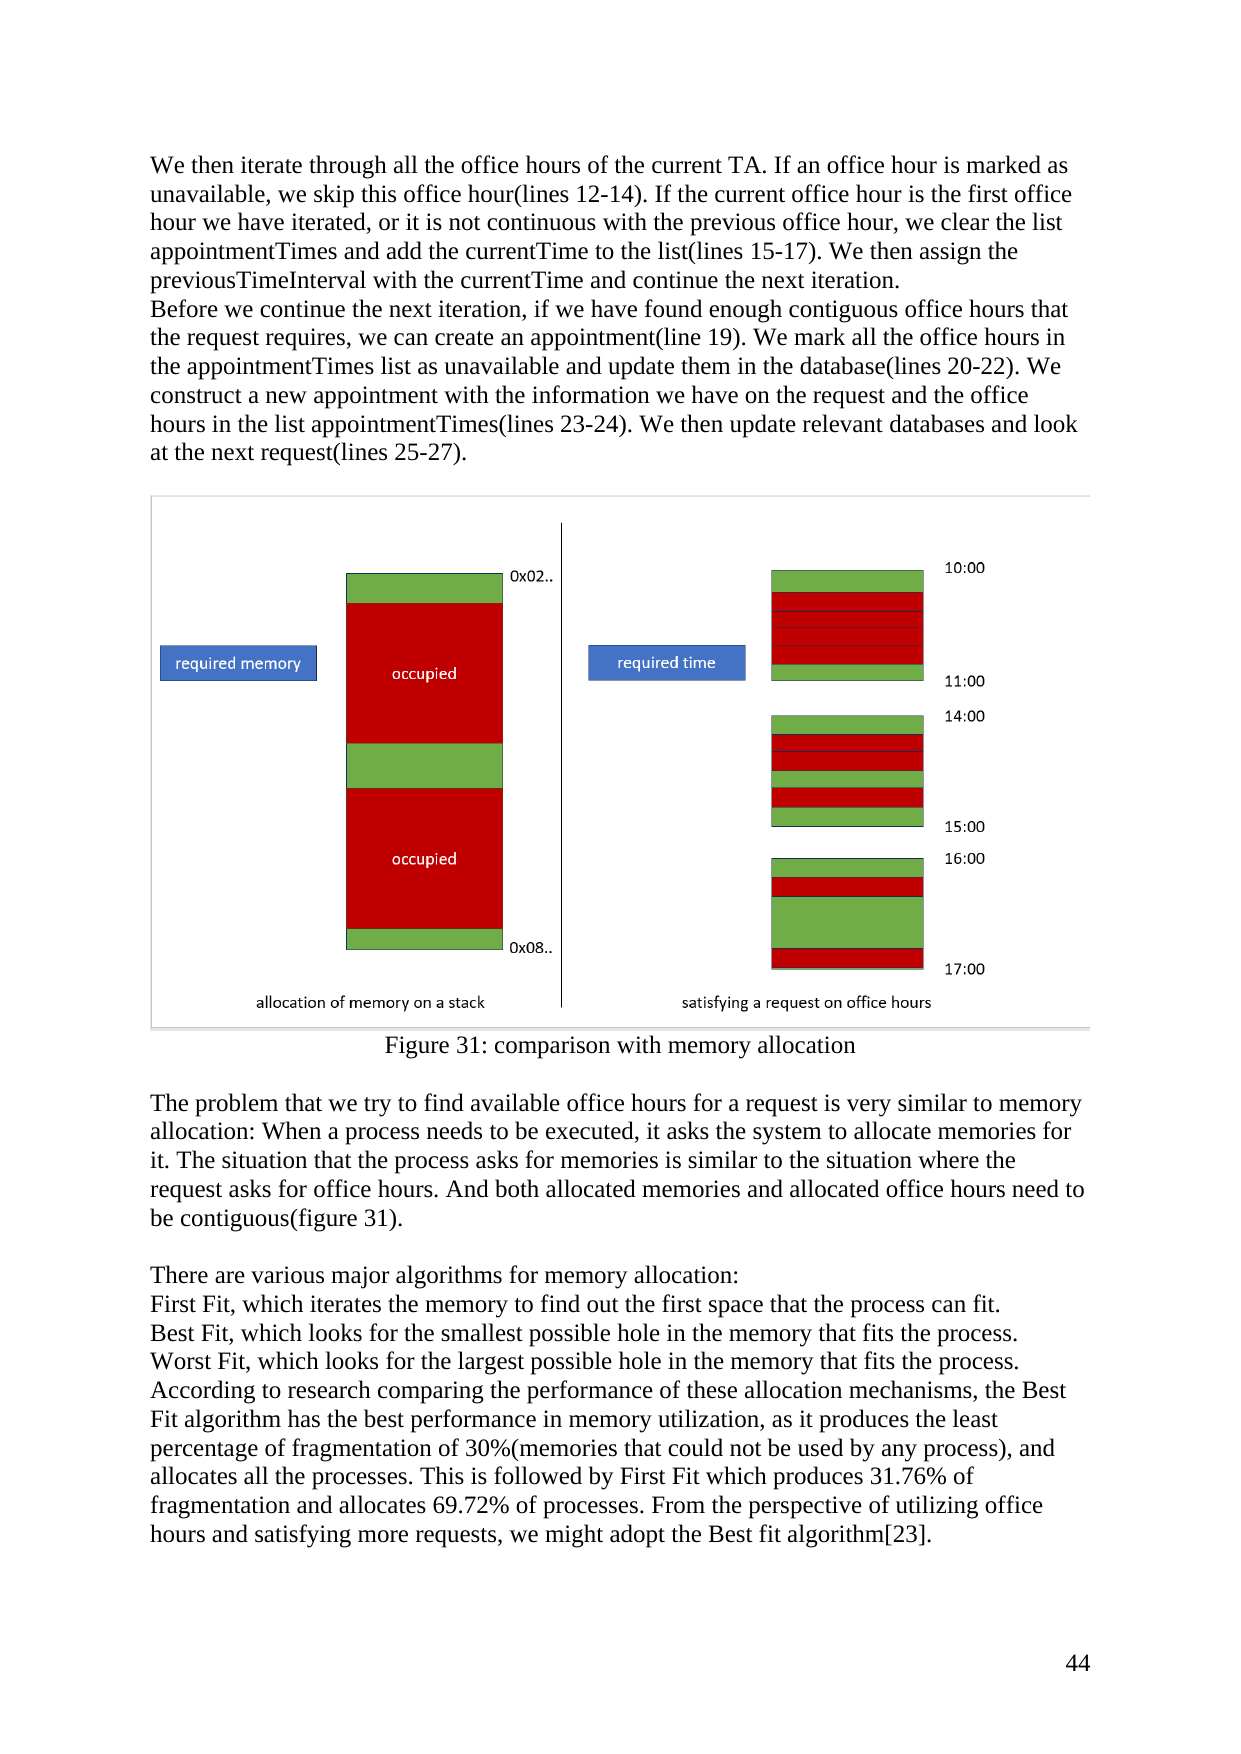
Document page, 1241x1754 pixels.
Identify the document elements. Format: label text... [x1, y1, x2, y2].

text Best Fit, which looks for the smallest possible hole in the memory that fits the process. [150, 1318, 1090, 1346]
text There are various major algorithms for memory allocation: [150, 1260, 1090, 1289]
text The problem that we try to find available office hours for a request is very similar to memory allocation: When a process needs to be executed, it asks the system to allocate memories for it. The situation that the process asks for memories is similar to the situation where the request asks for office hours. And both allocated memories and allocated office hours need to be contiguous(figure 31). [150, 1088, 1090, 1231]
text First Fit, which iterates the memory to find out the first space that the process can fit. [150, 1289, 1090, 1318]
text Figure 31: comparison with memory allocation [150, 1031, 1090, 1059]
text According to research comparing the performance of these allocation mechanisms, the Best Fit algorithm has the best performance in memory utilization, as it produces the least percentage of fragmentation of 30%(memories that could not be used by any process), and allocates all the processes. This is followed by First Fit which produces 31.76% of fragmentation and allocates 69.72% of processes. From the perspective of utilizing office hours and satisfying more requests, we might adopt the Best fit algorithm[23]. [150, 1375, 1090, 1548]
text Before we continue the next iteration, if we have found enough contiguous office hours that the request requires, we can create an appointment(line 19). We mark all the office hours in the appointmentTimes list as unavailable and update them in the database(lines 20-22). We construct a new appointment with the information we have on the request and the office hours in the list appointmentTimes(lines 23-24). We then update relevant databases and look at the next request(lines 25-27). [150, 294, 1090, 466]
text Worst Fit, which looks for the largest possible hole in the memory that fits the process. [150, 1346, 1090, 1375]
picture [150, 495, 1091, 1031]
text We then iterate through all the office hours of the current TA. If an office hour is marked as unavailable, we skip this office hour(lines 12-14). If the current office hour is the first office hour we have iterated, or it is not continuous with the previous office hour, we clear the list appointmentTimes and add the currentTime to the list(lines 15-17). We then assign the previousTimeInterval with the currentTime and continue the next iteration. [150, 150, 1090, 294]
